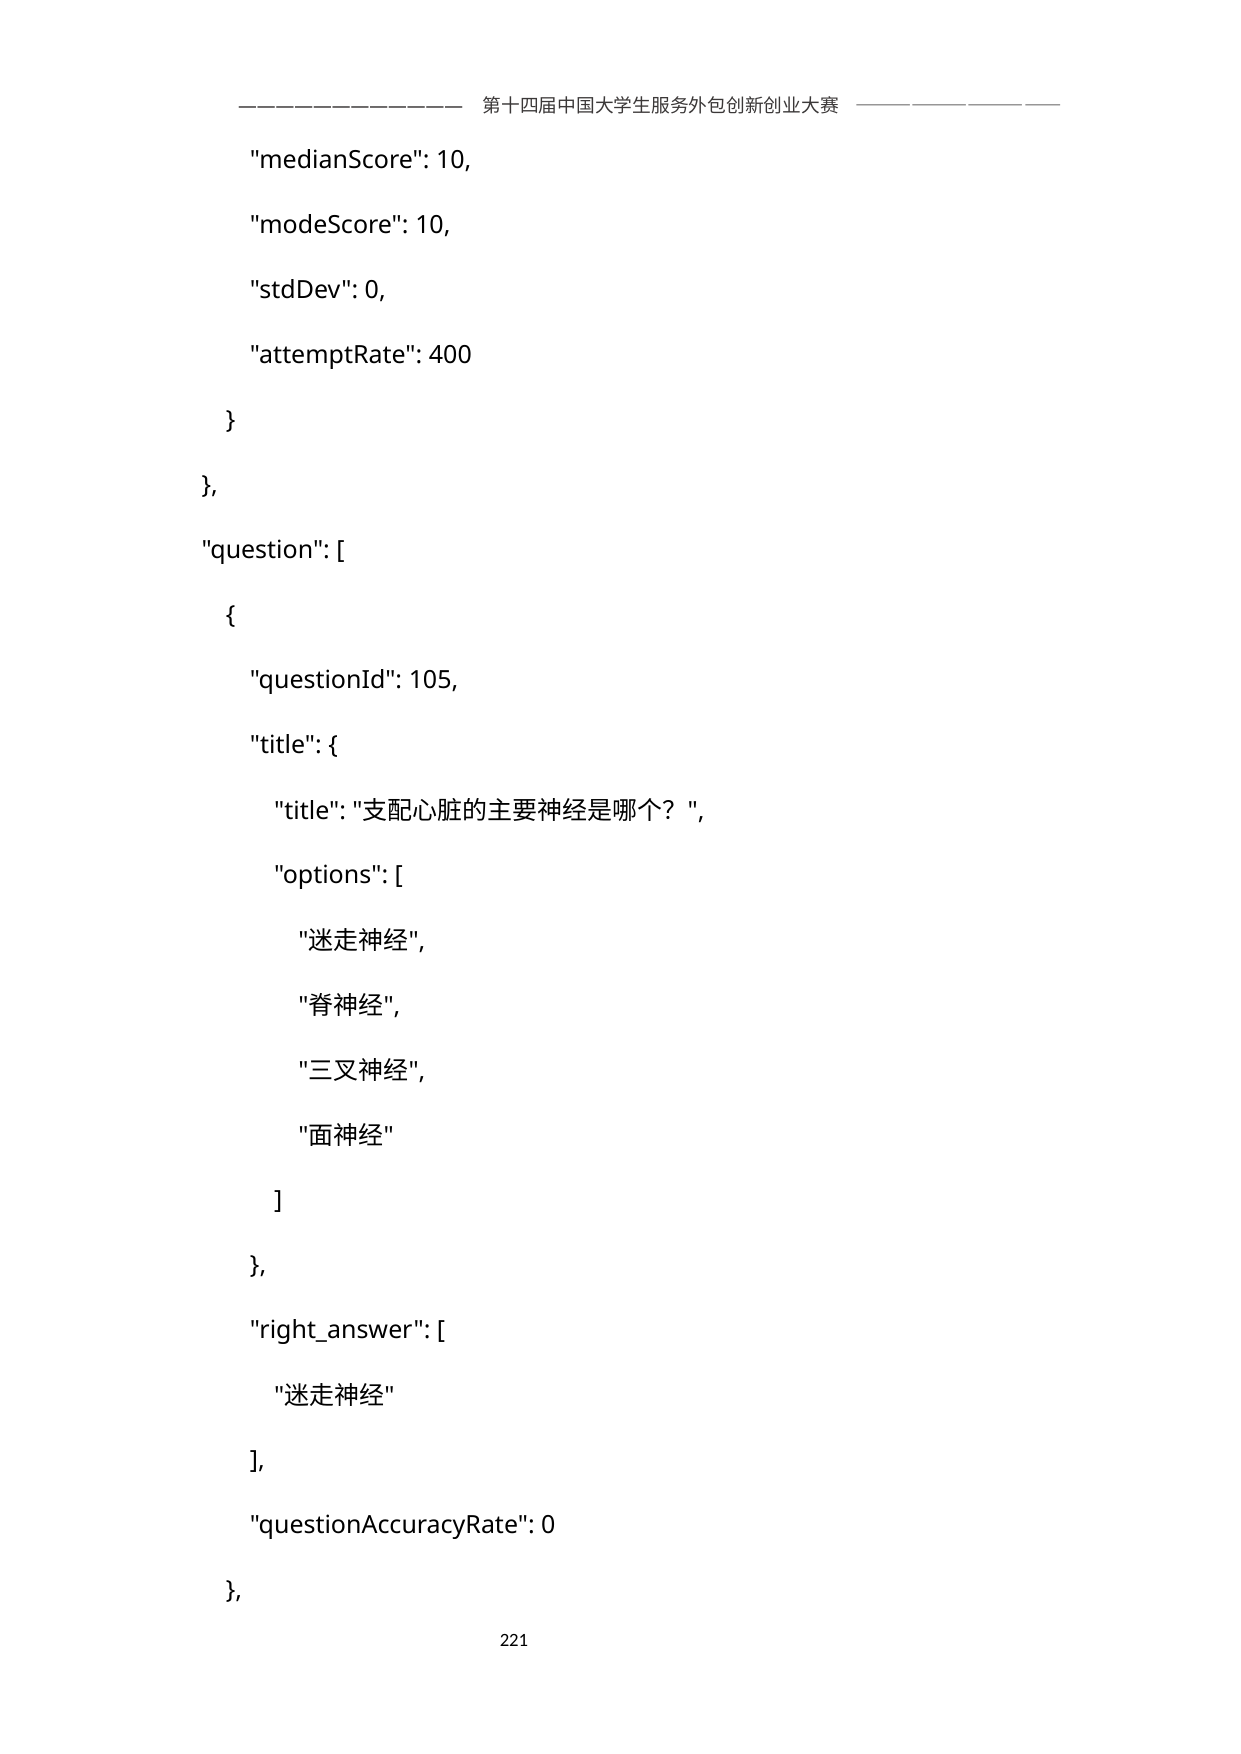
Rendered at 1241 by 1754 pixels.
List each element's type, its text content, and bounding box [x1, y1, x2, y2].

text "question": [ [177, 516, 1122, 581]
text "三叉神经", [177, 1036, 1122, 1101]
text "迷走神经" [177, 1361, 1122, 1426]
text "modeScore": 10, [177, 191, 1122, 256]
text "title": "支配心脏的主要神经是哪个？", [177, 776, 1122, 841]
text } [177, 386, 1122, 451]
text "脊神经", [177, 971, 1122, 1036]
text "面神经" [177, 1101, 1122, 1166]
text "迷走神经", [177, 906, 1122, 971]
text }, [177, 1231, 1122, 1296]
text }, [177, 451, 1122, 516]
text "title": { [177, 711, 1122, 776]
text "options": [ [177, 841, 1122, 906]
text ], [177, 1426, 1122, 1491]
text "attemptRate": 400 [177, 321, 1122, 386]
text "medianScore": 10, [177, 126, 1122, 191]
text "questionId": 105, [177, 646, 1122, 711]
text "right_answer": [ [177, 1296, 1122, 1361]
text }, [177, 1556, 1122, 1621]
text "stdDev": 0, [177, 256, 1122, 321]
text "questionAccuracyRate": 0 [177, 1491, 1122, 1556]
text ] [177, 1166, 1122, 1231]
text { [177, 581, 1122, 646]
